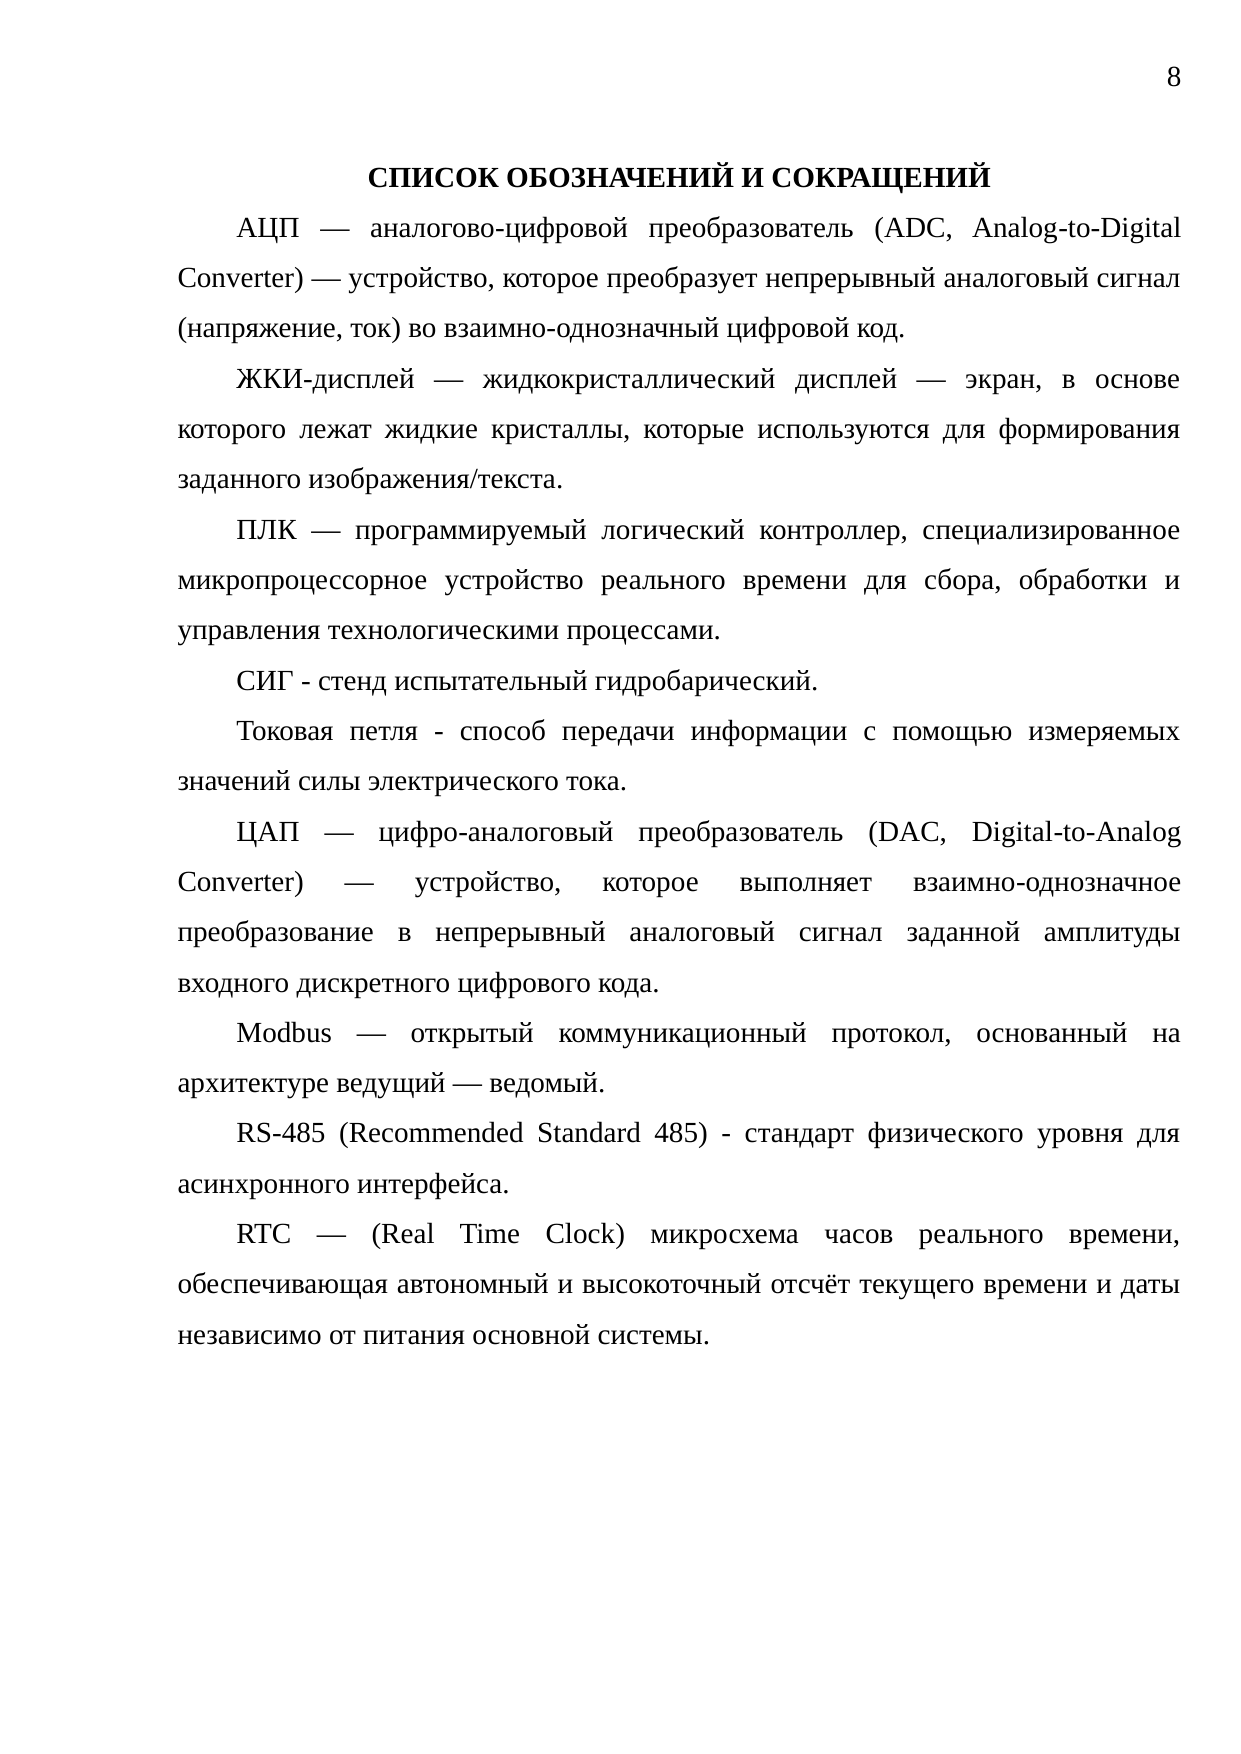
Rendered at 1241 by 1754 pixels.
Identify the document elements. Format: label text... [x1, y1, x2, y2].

text ЦАП — цифро‑аналоговый преобразователь (DAC, Digital‑to‑Analog Converter) — устройство, которое выполняет взаимно‑однозначное преобразование в непрерывный аналоговый сигнал заданной амплитуды входного дискретного цифрового кода. [177, 814, 1181, 998]
text ЖКИ-дисплей — жидкокристаллический дисплей — экран, в основе которого лежат жидкие кристаллы, которые используются для формирования заданного изображения/текста. [177, 361, 1181, 495]
text СИГ - стенд испытательный гидробарический. [177, 663, 1181, 696]
list СПИСОК ОБОЗНАЧЕНИЙ И СОКРАЩЕНИЙ [177, 160, 1181, 193]
text Modbus — открытый коммуникационный протокол, основанный на архитектуре ведущий — ведомый. [177, 1015, 1181, 1099]
text Токовая петля - способ передачи информации с помощью измеряемых значений силы электрического тока. [177, 713, 1181, 797]
text RTC — (Real Time Clock) микросхема часов реального времени, обеспечивающая автономный и высокоточный отсчёт текущего времени и даты независимо от питания основной системы. [177, 1216, 1181, 1350]
text RS-485 (Recommended Standard 485) - стандарт физического уровня для асинхронного интерфейса. [177, 1116, 1181, 1199]
text АЦП — аналогово‑цифровой преобразователь (ADC, Analog‑to‑Digital Converter) — устройство, которое преобразует непрерывный аналоговый сигнал (напряжение, ток) во взаимно‑однозначный цифровой код. [177, 210, 1181, 344]
text ПЛК — программируемый логический контроллер, специализированное микропроцессорное устройство реального времени для сбора, обработки и управления технологическими процессами. [177, 512, 1181, 646]
